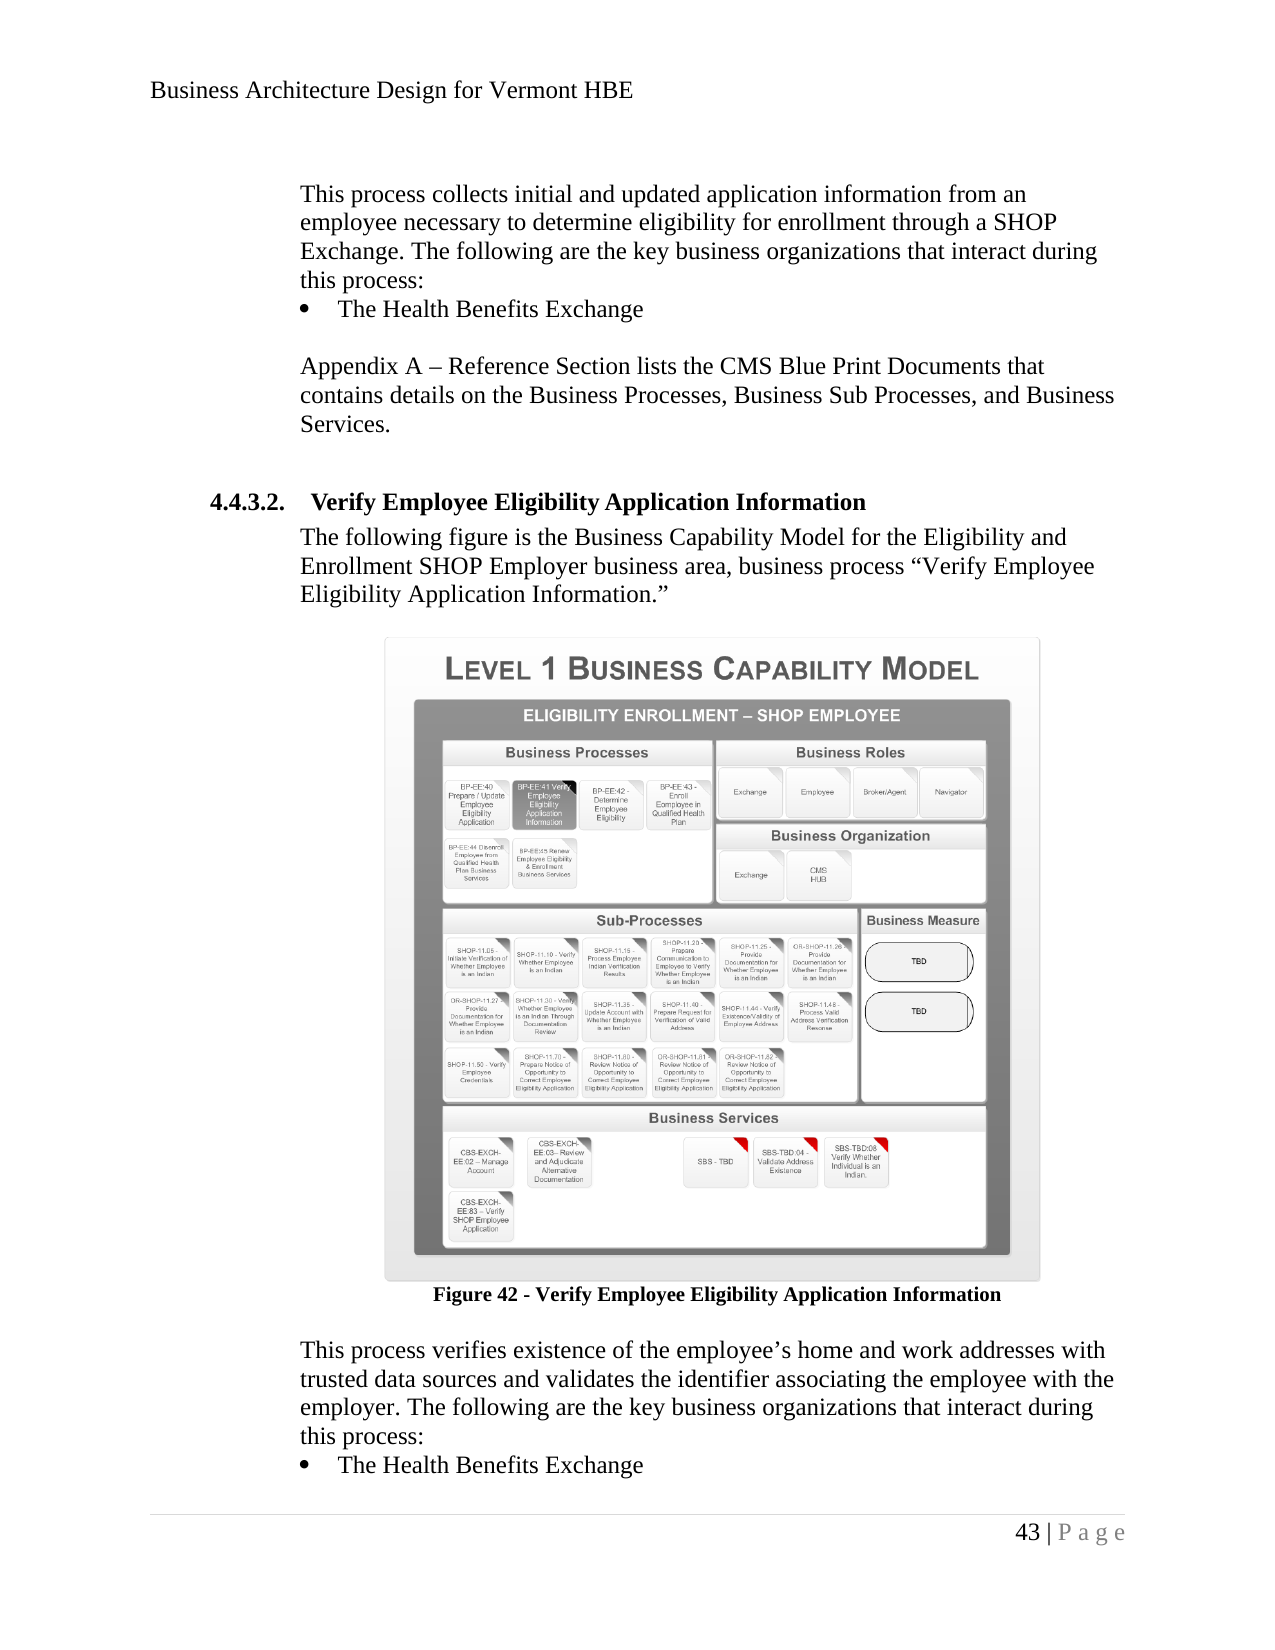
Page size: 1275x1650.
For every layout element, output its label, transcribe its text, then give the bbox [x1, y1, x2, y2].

text This process verifies existence of the employee’s home and work addresses with trusted data sources and validates the identifier associating the employee with the employer. The following are the key business organizations that interact during this process: [300, 1335, 1125, 1450]
list The Health Benefits Exchange [300, 294, 1125, 322]
picture [384, 637, 1041, 1282]
list The following figure is the Business Capability Model for the Eligibility and Enrollment SHOP Employer business area, business process “Verify Employee Eligibility Application Information.” [300, 522, 1125, 608]
text This process collects initial and updated application information from an employee necessary to determine eligibility for enrollment through a SHOP Exchange. The following are the key business organizations that interact during this process: [300, 179, 1125, 294]
list The Health Benefits Exchange [300, 1450, 1125, 1479]
text Appendix A – Reference Section lists the CMS Blue Print Documents that contains details on the Business Processes, Business Sub Processes, and Business Services. [300, 351, 1125, 437]
subtitle Verify Employee Eligibility Application Information [210, 487, 1125, 516]
